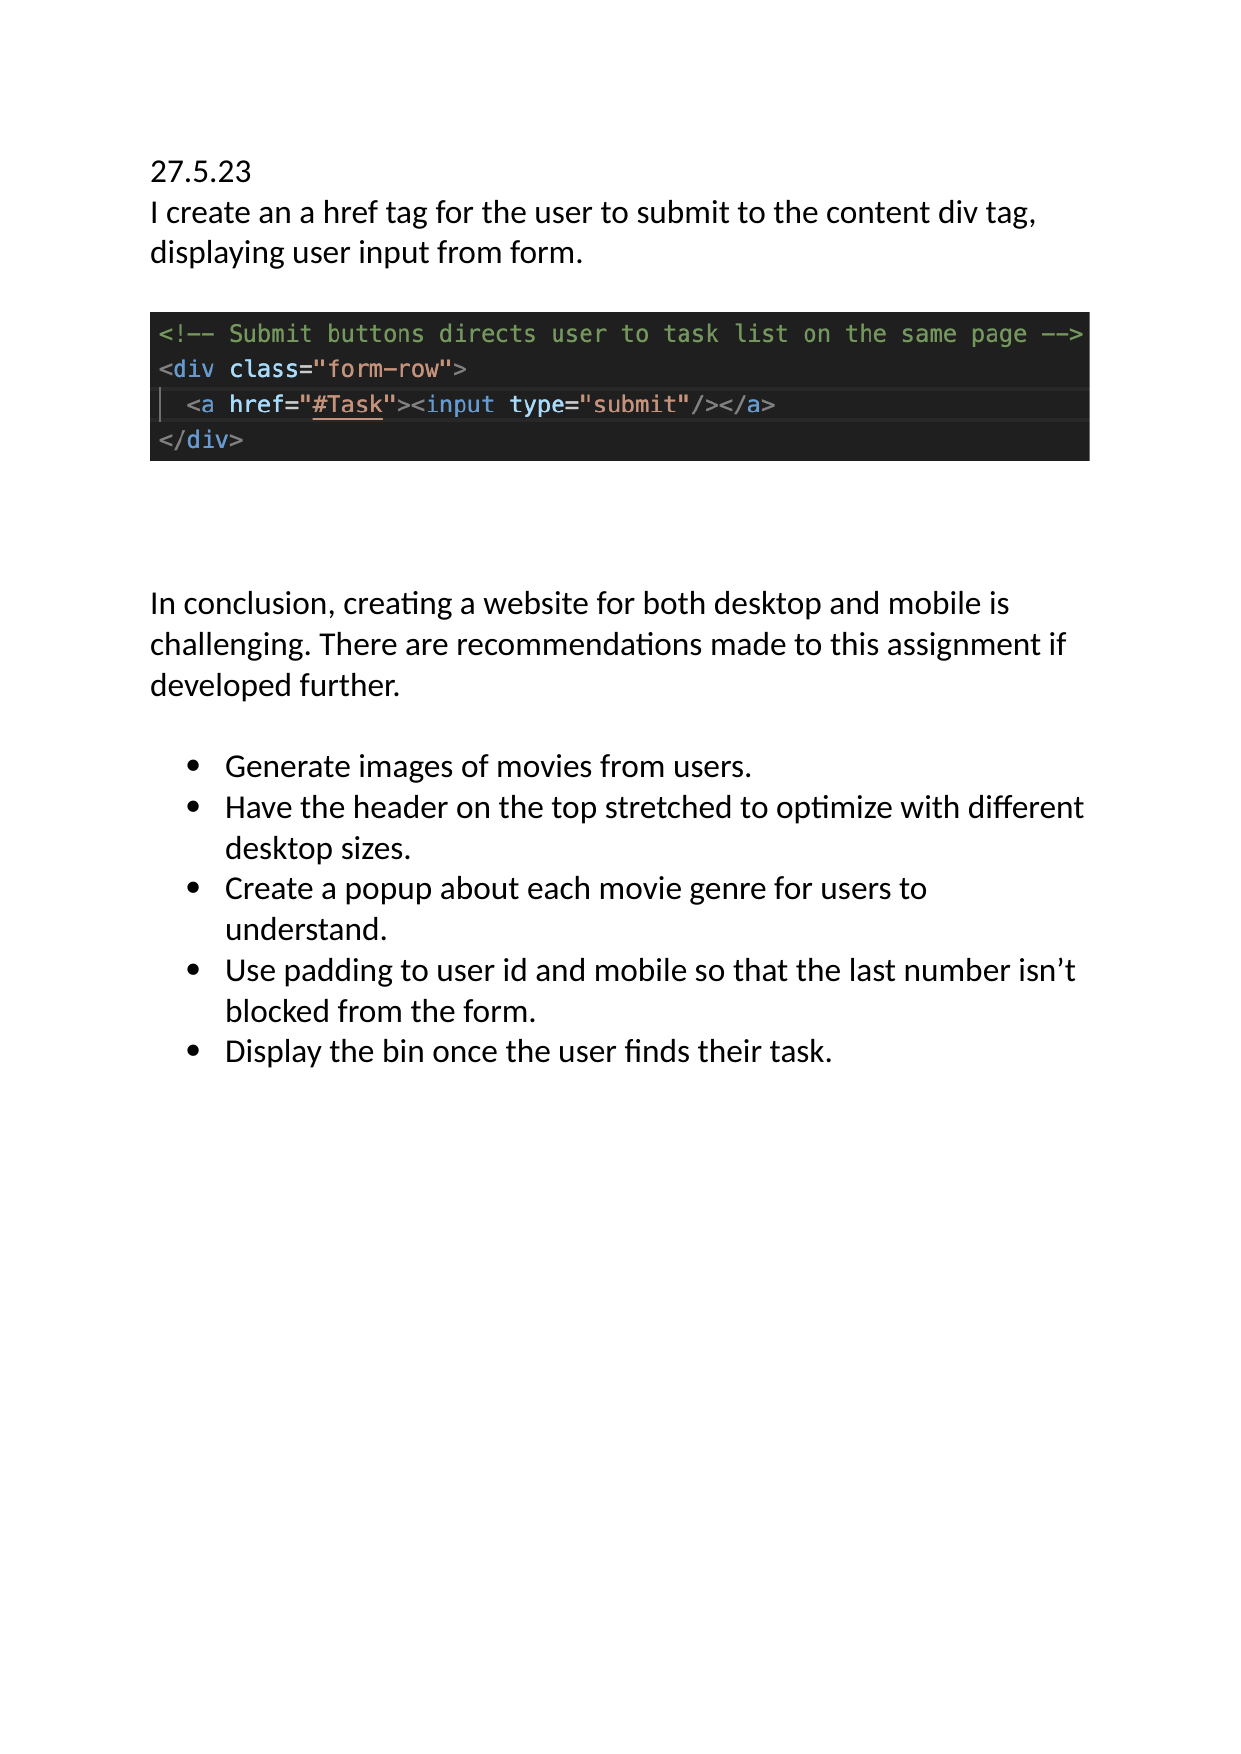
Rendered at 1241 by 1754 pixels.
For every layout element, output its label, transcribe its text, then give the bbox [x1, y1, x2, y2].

list Create a popup about each movie genre for users to understand. [187, 867, 1090, 949]
list Have the header on the top stretched to optimize with different desktop sizes. [187, 786, 1090, 867]
text 27.5.23 [150, 150, 1090, 191]
list Display the bin once the user finds their task. [187, 1030, 1090, 1071]
list Use padding to user id and mobile so that the last number isn’t blocked from the form. [187, 949, 1090, 1030]
picture [150, 312, 1090, 461]
text I create an a href tag for the user to submit to the content div tag, displaying user input from form. [150, 191, 1090, 272]
text In conclusion, creating a website for both desktop and mobile is challenging. There are recommendations made to this assignment if developed further. [150, 582, 1090, 704]
list Generate images of movies from users. [187, 745, 1090, 786]
